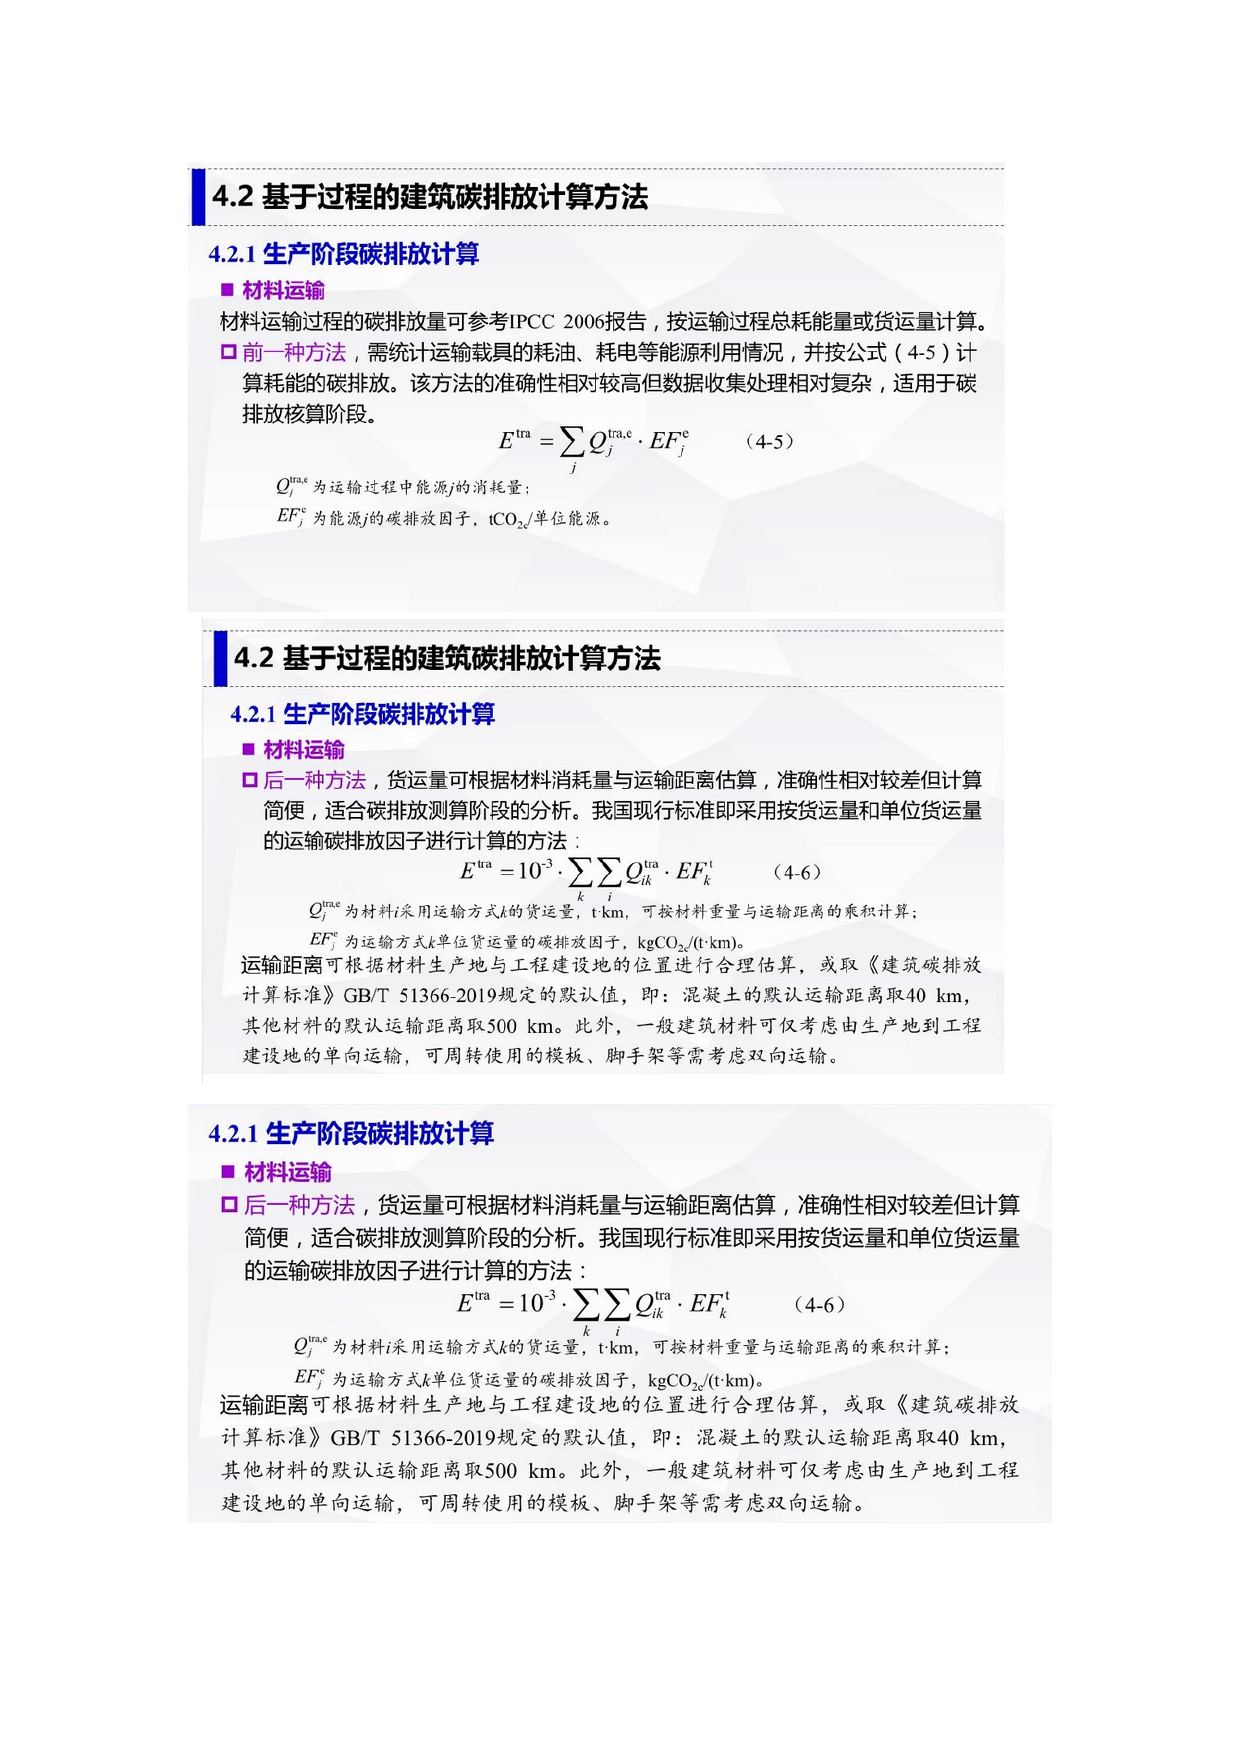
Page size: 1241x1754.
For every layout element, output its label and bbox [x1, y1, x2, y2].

picture [187, 162, 1005, 612]
picture [187, 617, 1005, 1084]
picture [187, 1104, 1053, 1563]
